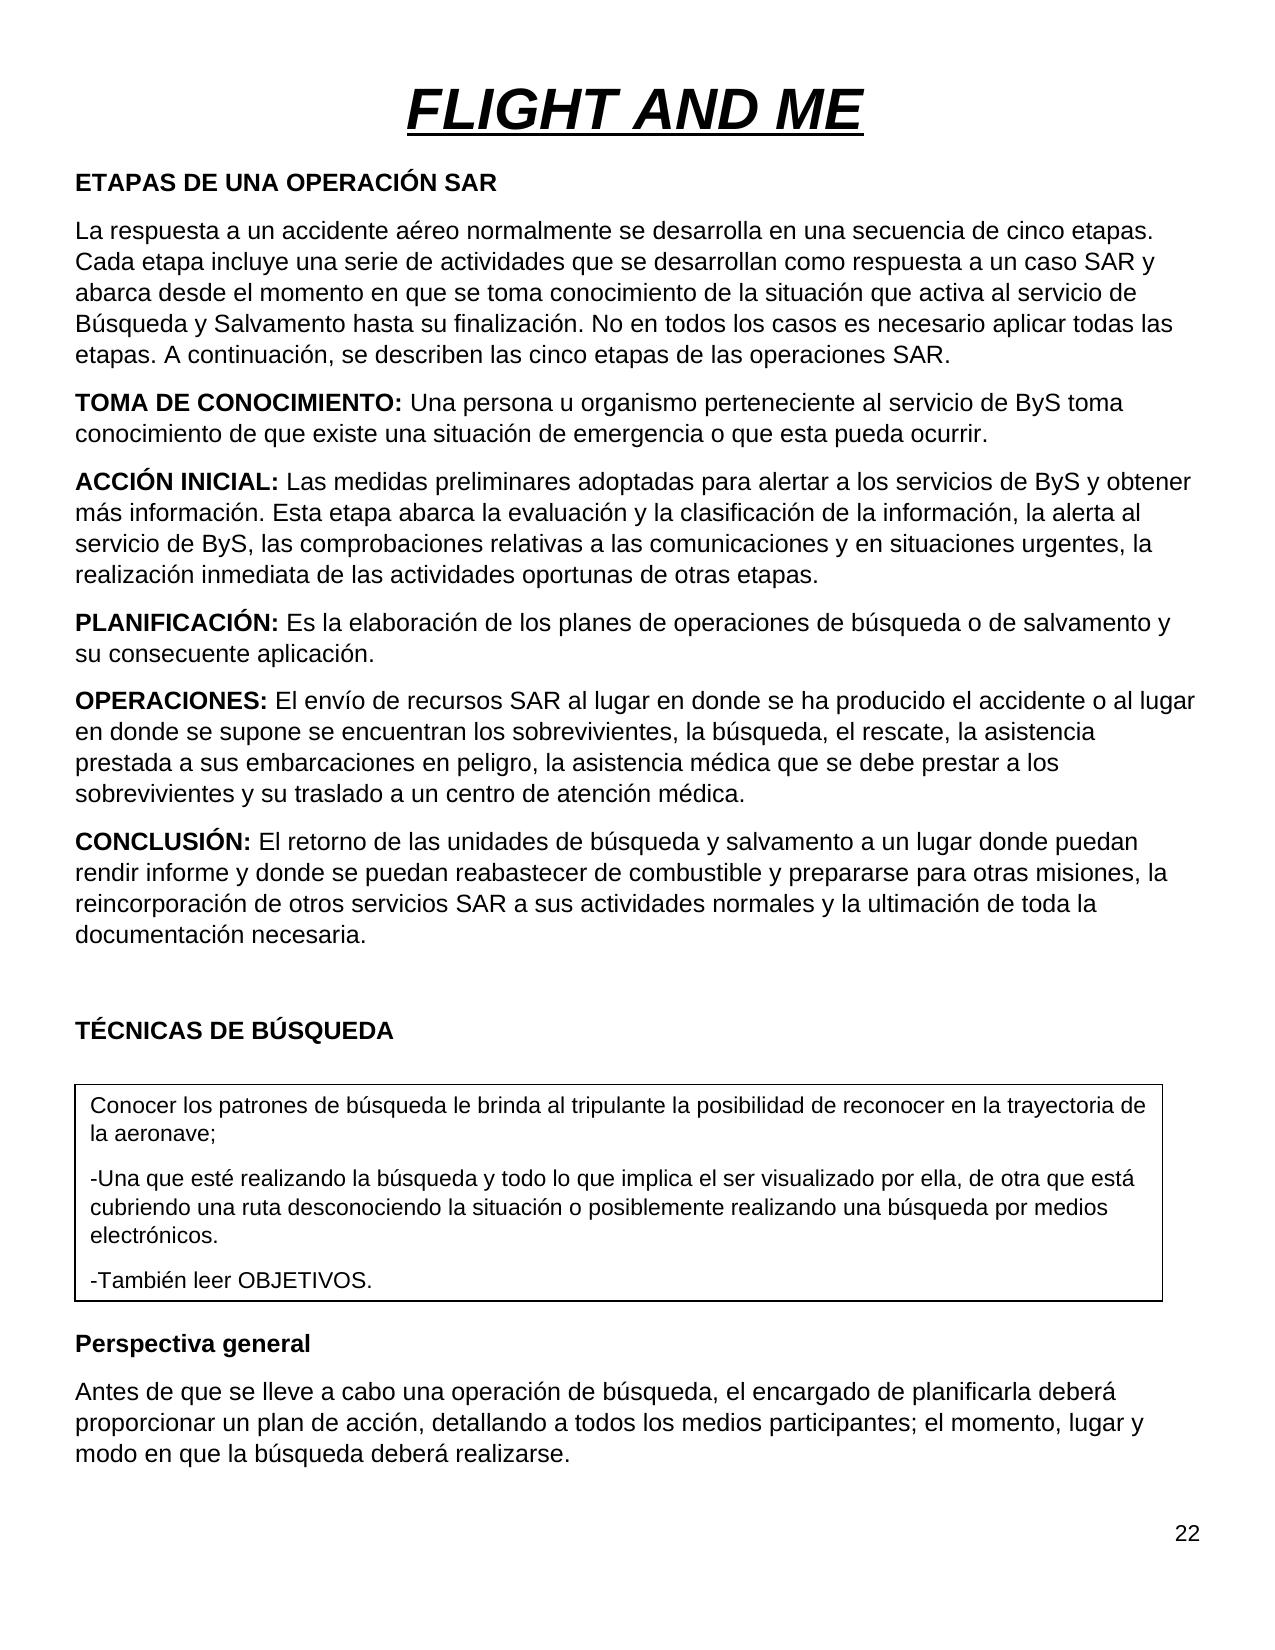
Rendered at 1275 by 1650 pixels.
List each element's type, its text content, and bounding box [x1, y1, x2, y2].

text TOMA DE CONOCIMIENTO: Una persona u organismo perteneciente al servicio de ByS toma conocimiento de que existe una situación de emergencia o que esta pueda ocurrir. [75, 388, 1200, 448]
text PLANIFICACIÓN: Es la elaboración de los planes de operaciones de búsqueda o de salvamento y su consecuente aplicación. [75, 608, 1200, 667]
text CONCLUSIÓN: El retorno de las unidades de búsqueda y salvamento a un lugar donde puedan rendir informe y donde se puedan reabastecer de combustible y prepararse para otras misiones, la reincorporación de otros servicios SAR a sus actividades normales y la ultimación de toda la documentación necesaria. [75, 827, 1200, 949]
text ACCIÓN INICIAL: Las medidas preliminares adoptadas para alertar a los servicios de ByS y obtener más información. Esta etapa abarca la evaluación y la clasificación de la información, la alerta al servicio de ByS, las comprobaciones relativas a las comunicaciones y en situaciones urgentes, la realización inmediata de las actividades oportunas de otras etapas. [75, 467, 1200, 589]
text ETAPAS DE UNA OPERACIÓN SAR [75, 168, 1200, 197]
text La respuesta a un accidente aéreo normalmente se desarrolla en una secuencia de cinco etapas. Cada etapa incluye una serie de actividades que se desarrollan como respuesta a un caso SAR y abarca desde el momento en que se toma conocimiento de la situación que activa al servicio de Búsqueda y Salvamento hasta su finalización. No en todos los casos es necesario aplicar todas las etapas. A continuación, se describen las cinco etapas de las operaciones SAR. [75, 216, 1200, 369]
text TÉCNICAS DE BÚSQUEDA [75, 1016, 1200, 1044]
text Perspectiva general [75, 1111, 1200, 1358]
text OPERACIONES: El envío de recursos SAR al lugar en donde se ha producido el accidente o al lugar en donde se supone se encuentran los sobrevivientes, la búsqueda, el rescate, la asistencia prestada a sus embarcaciones en peligro, la asistencia médica que se debe prestar a los sobrevivientes y su traslado a un centro de atención médica. [75, 686, 1200, 808]
text Antes de que se lleve a cabo una operación de búsqueda, el encargado de planificarla deberá proporcionar un plan de acción, detallando a todos los medios participantes; el momento, lugar y modo en que la búsqueda deberá realizarse. [75, 1377, 1200, 1467]
